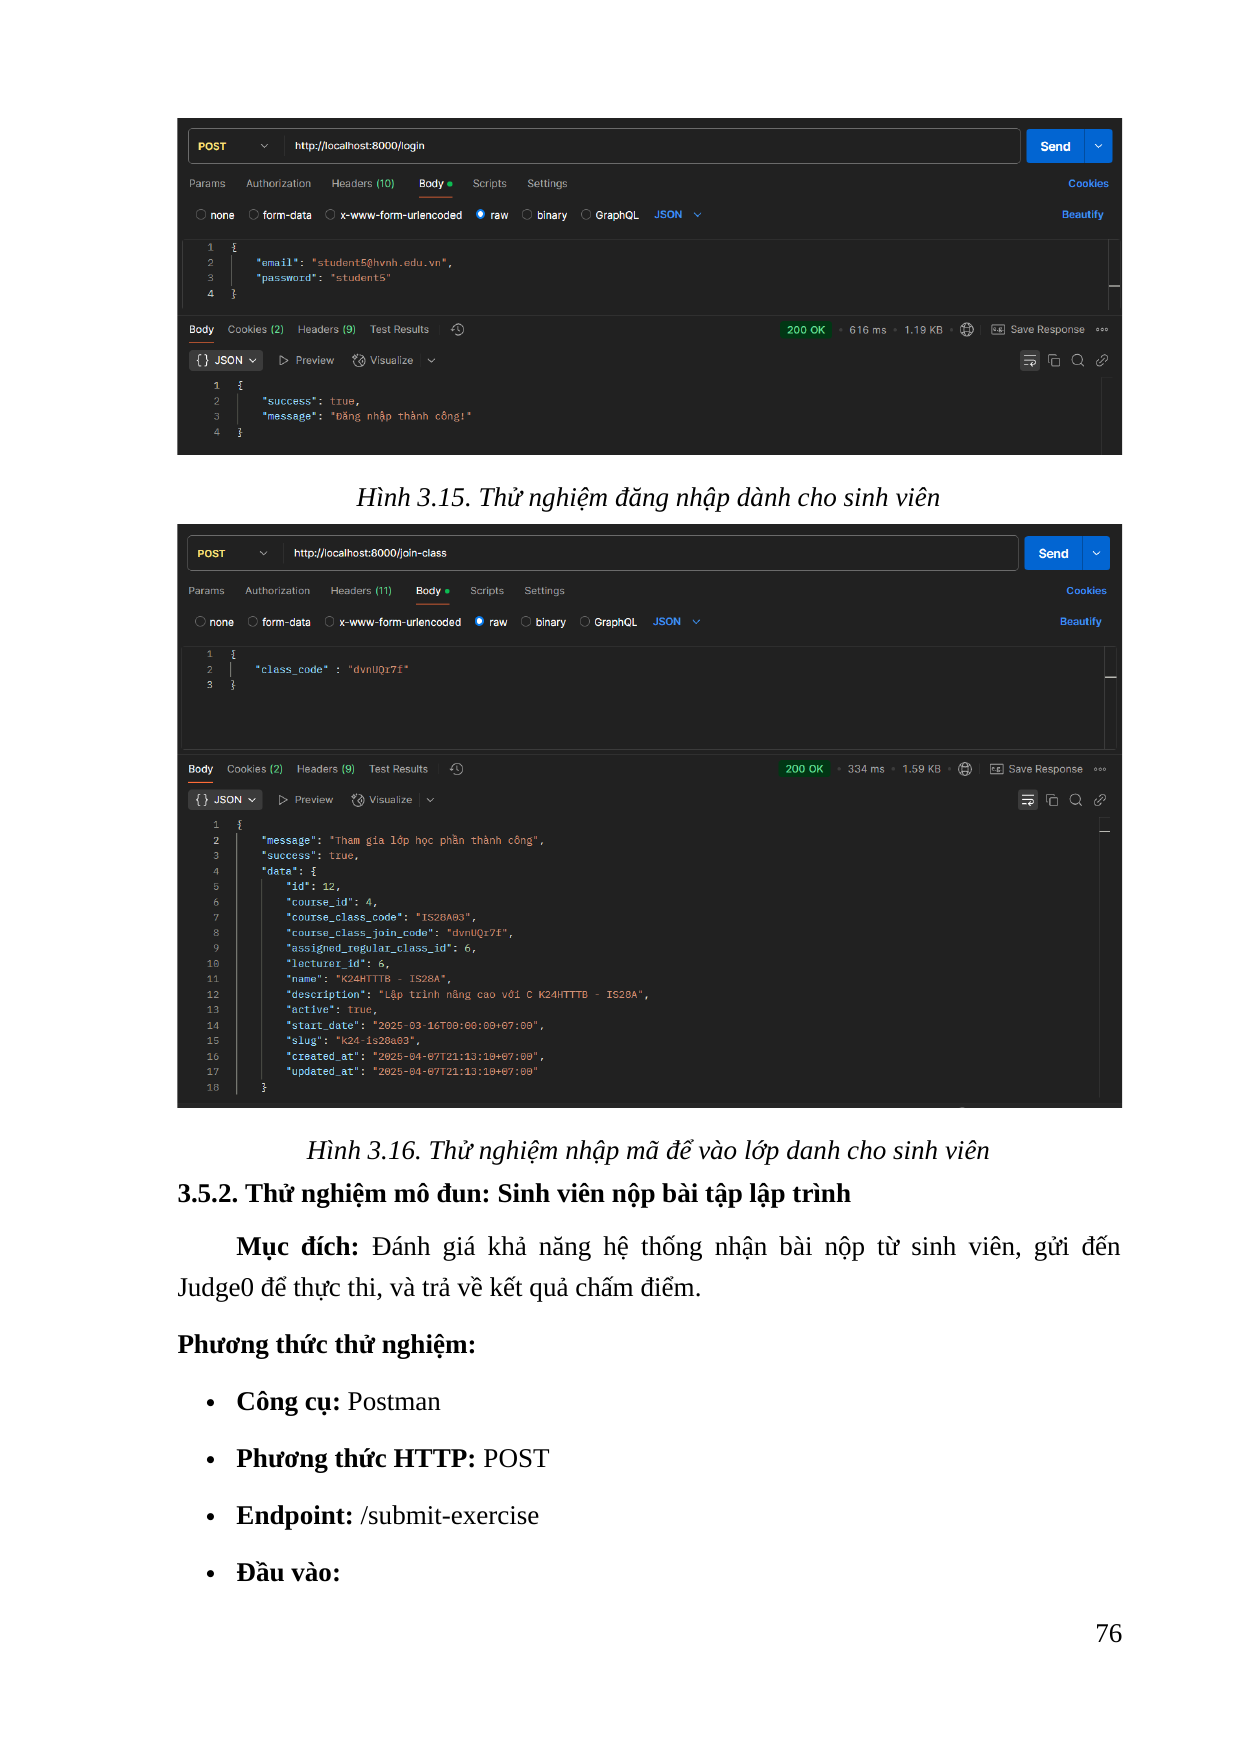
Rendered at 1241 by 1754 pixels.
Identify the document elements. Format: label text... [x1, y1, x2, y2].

text Mục đích: Đánh giá khả năng hệ thống nhận bài nộp từ sinh viên, gửi đến Judge0 để thực thi, và trả về kết quả chấm điểm. [177, 1230, 1122, 1302]
list Phương thức HTTP: POST [207, 1442, 1122, 1473]
text Phương thức thử nghiệm: [177, 1328, 1122, 1359]
list Công cụ: Postman [207, 1385, 1122, 1416]
text Hình 3.16. Thử nghiệm nhập mã để vào lớp danh cho sinh viên [177, 1134, 1122, 1165]
list Endpoint: /submit-exercise [207, 1499, 1122, 1530]
subtitle 3.5.2. Thử nghiệm mô đun: Sinh viên nộp bài tập lập trình [177, 1177, 1122, 1208]
text Hình 3.15. Thử nghiệm đăng nhập dành cho sinh viên [177, 481, 1122, 512]
list Đầu vào: [207, 1556, 1122, 1587]
picture [177, 118, 1123, 455]
picture [177, 524, 1123, 1108]
